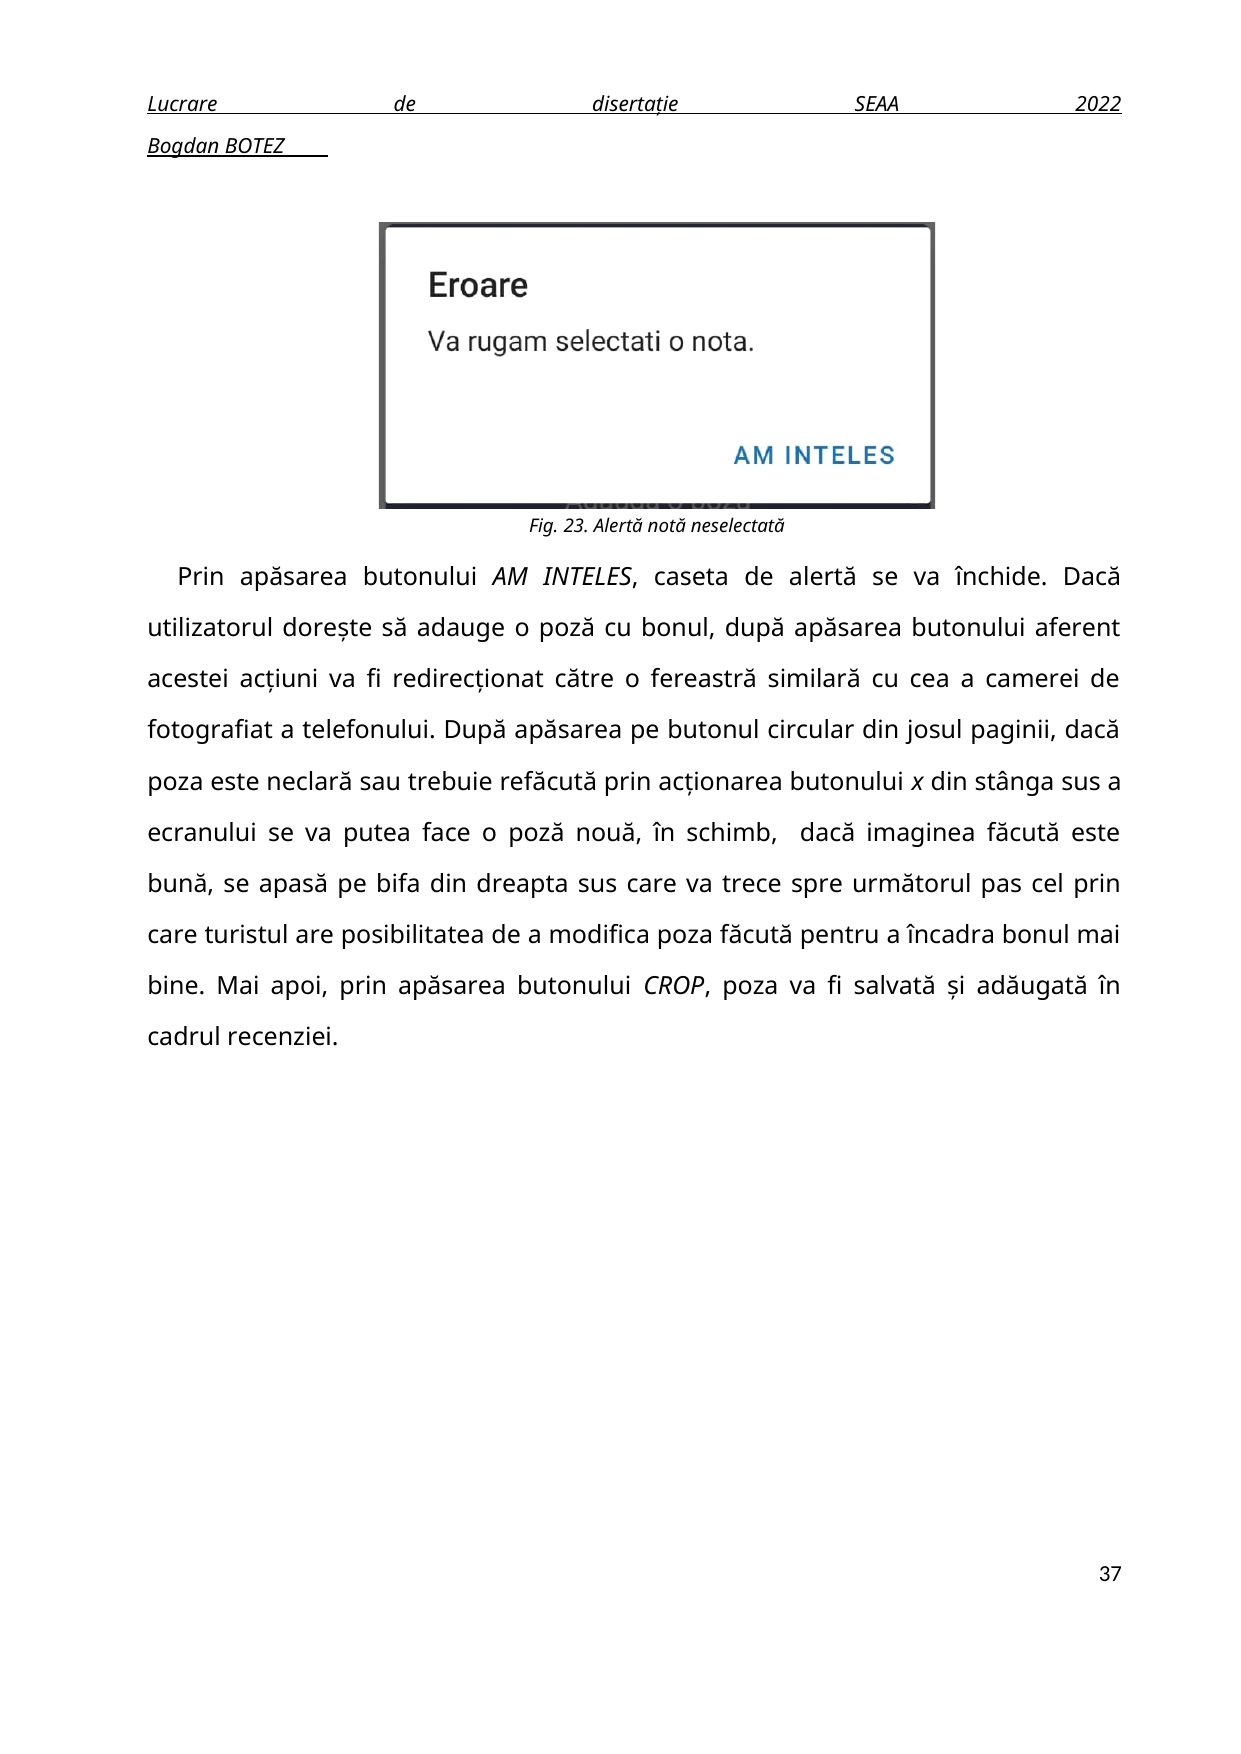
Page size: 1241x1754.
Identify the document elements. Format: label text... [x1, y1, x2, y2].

picture [378, 222, 936, 509]
text Prin apăsarea butonului AM INTELES, caseta de alertă se va închide. Dacă utilizatorul dorește să adauge o poză cu bonul, după apăsarea butonului aferent acestei acțiuni va fi redirecționat către o fereastră similară cu cea a camerei de fotografiat a telefonului. După apăsarea pe butonul circular din josul paginii, dacă poza este neclară sau trebuie refăcută prin acționarea butonului x din stânga sus a ecranului se va putea face o poză nouă, în schimb, dacă imaginea făcută este bună, se apasă pe bifa din dreapta sus care va trece spre următorul pas cel prin care turistul are posibilitatea de a modifica poza făcută pentru a încadra bonul mai bine. Mai apoi, prin apăsarea butonului CROP, poza va fi salvată și adăugată în cadrul recenziei. [147, 559, 1122, 1052]
text Fig. 23. Alertă notă neselectată [147, 513, 1122, 538]
